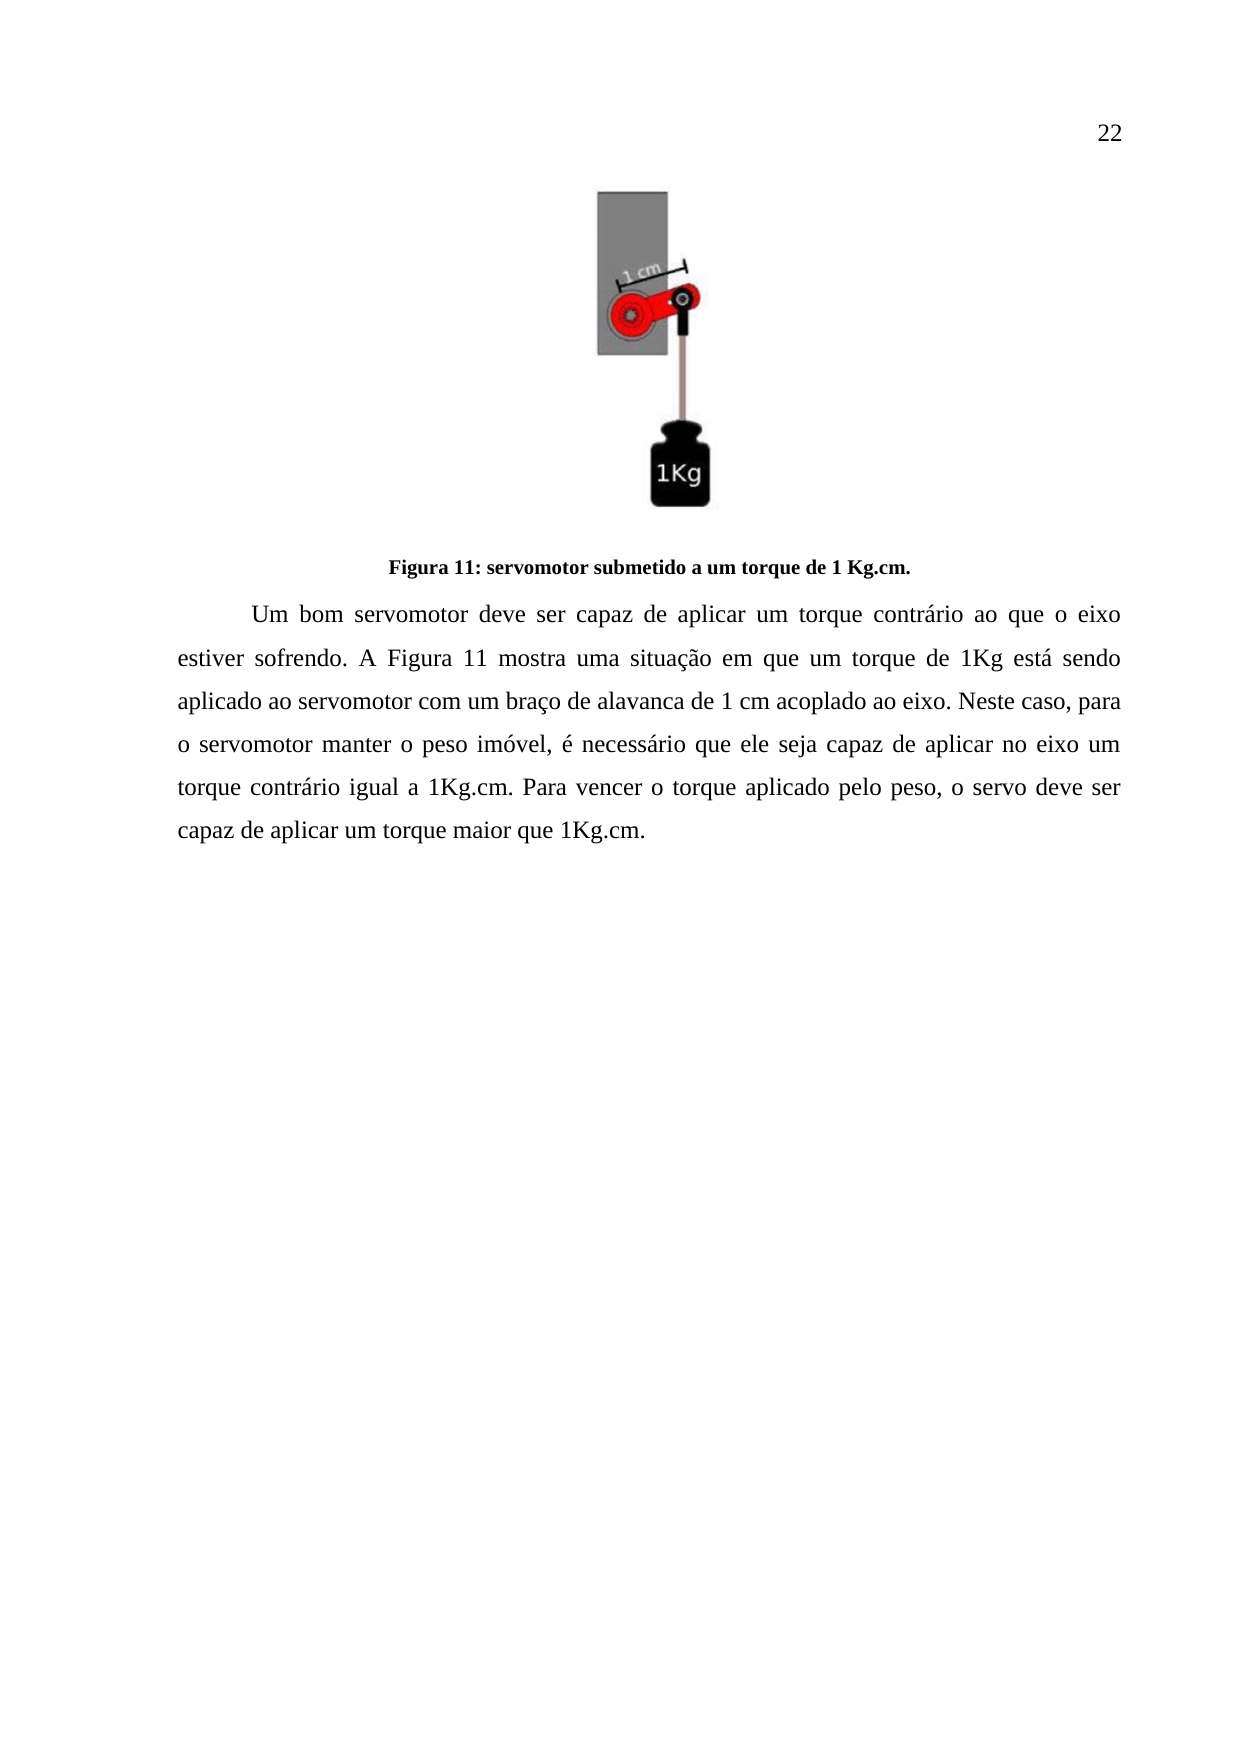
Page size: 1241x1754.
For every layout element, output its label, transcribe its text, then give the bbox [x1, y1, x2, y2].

text Um bom servomotor deve ser capaz de aplicar um torque contrário ao que o eixo estiver sofrendo. A Figura 11 mostra uma situação em que um torque de 1Kg está sendo aplicado ao servomotor com um braço de alavanca de 1 cm acoplado ao eixo. Neste caso, para o servomotor manter o peso imóvel, é necessário que ele seja capaz de aplicar no eixo um torque contrário igual a 1Kg.cm. Para vencer o torque aplicado pelo peso, o servo deve ser capaz de aplicar um torque maior que 1Kg.cm. [177, 599, 1122, 844]
